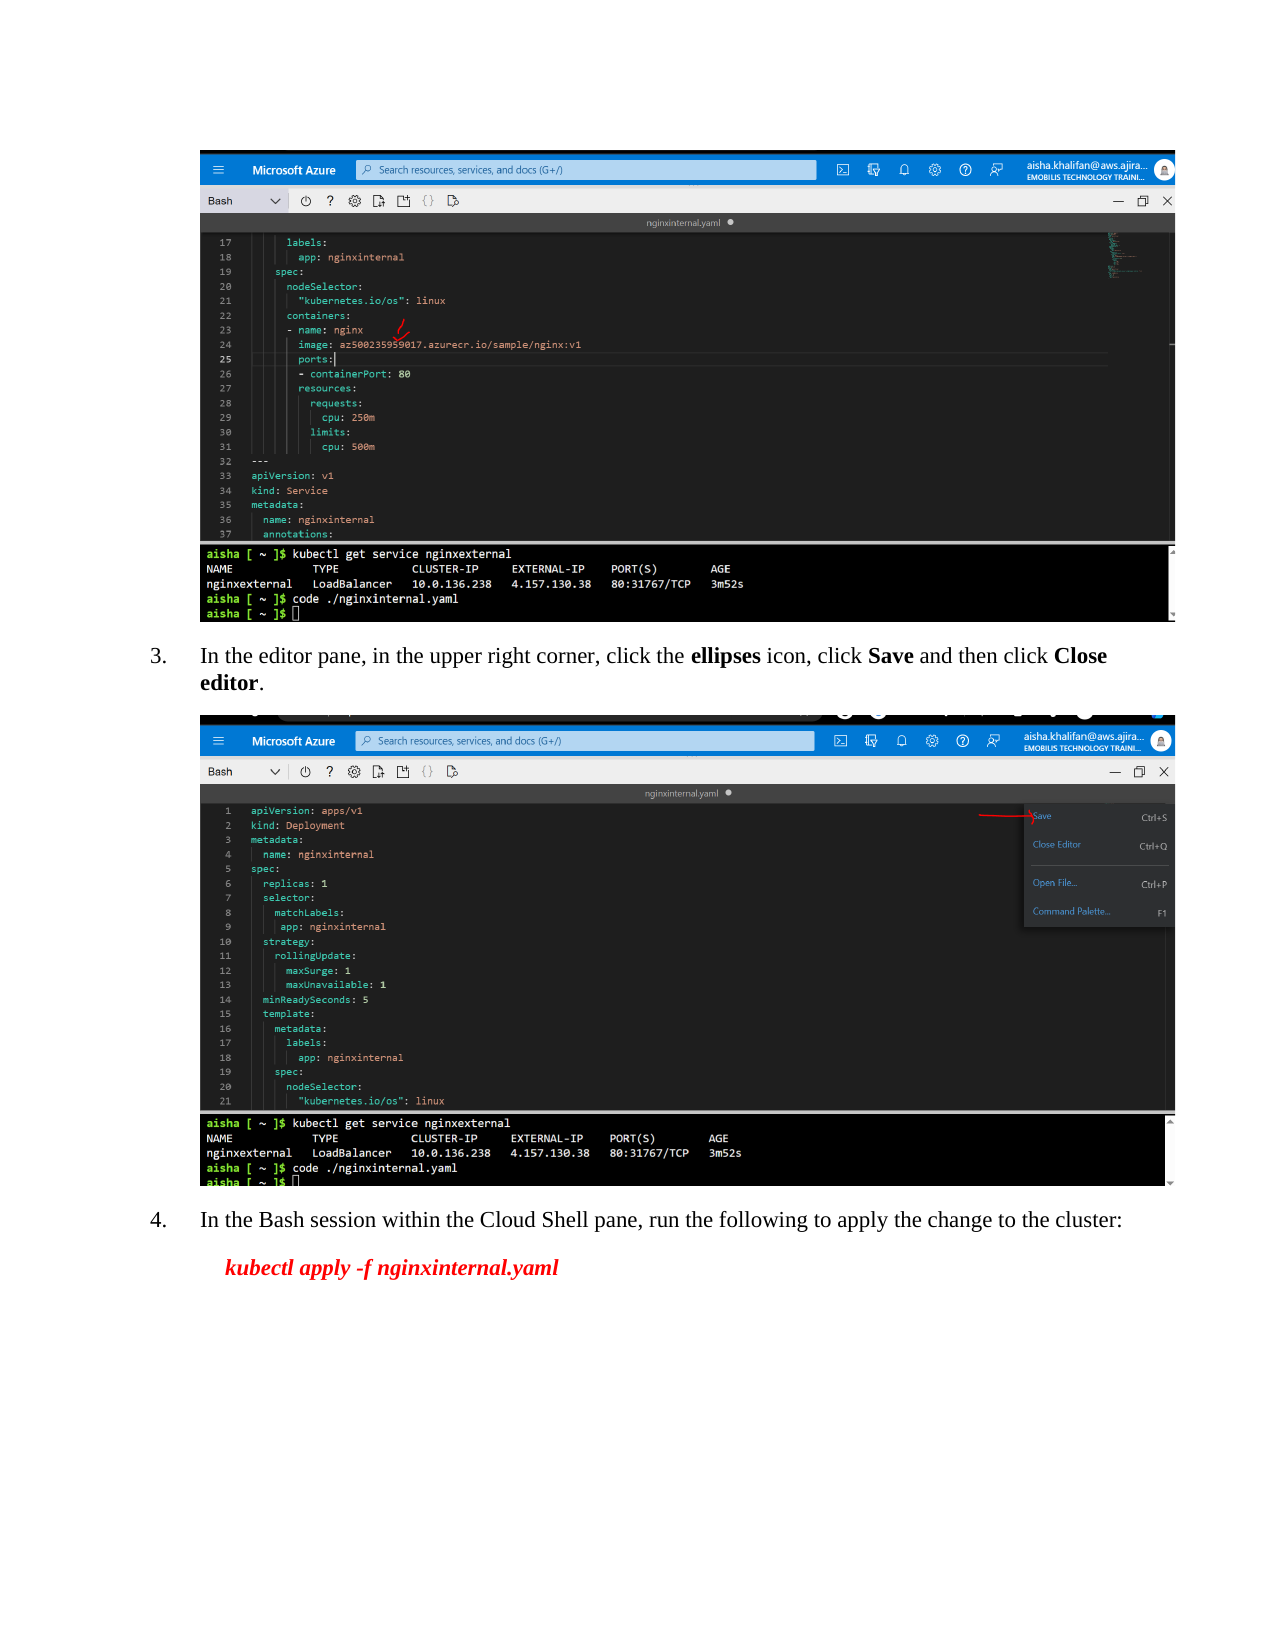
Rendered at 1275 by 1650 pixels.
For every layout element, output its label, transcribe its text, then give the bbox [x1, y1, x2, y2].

list In the editor pane, in the upper right corner, click the ellipses icon, click Save and then click Close editor. [150, 642, 1125, 695]
picture [200, 150, 1175, 622]
list In the Bash session within the Cloud Shell pane, run the following to apply the change to the cluster: [150, 1206, 1125, 1233]
list kubectl apply -f nginxinternal.yaml [175, 1253, 1125, 1280]
picture [200, 715, 1175, 1186]
